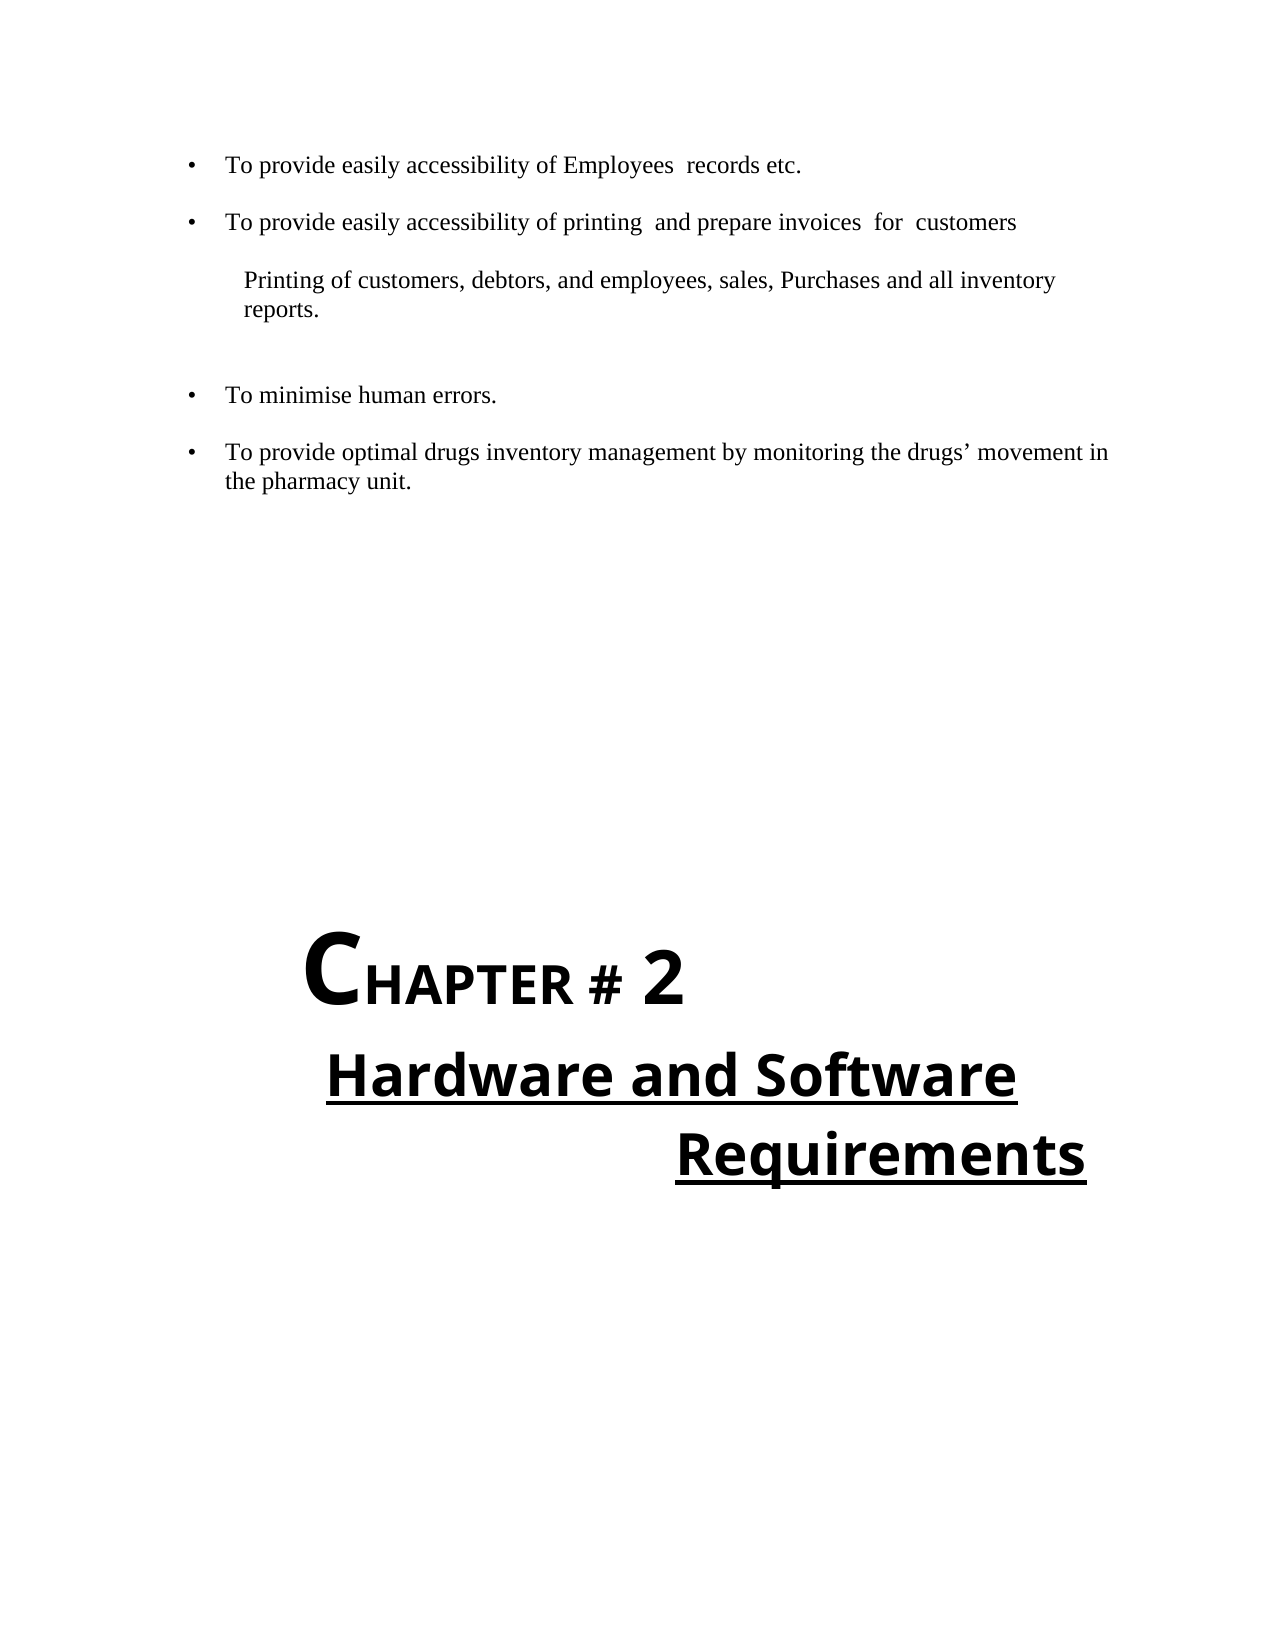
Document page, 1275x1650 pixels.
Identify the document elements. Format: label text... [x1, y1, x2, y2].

list To provide optimal drugs inventory management by monitoring the drugs’ movement in the pharmacy unit. [187, 437, 1123, 495]
list To minimise human errors. [187, 380, 1125, 409]
list To provide easily accessibility of Employees records etc. [187, 150, 1125, 179]
text CHAPTER # 2 [150, 898, 1125, 1034]
text Printing of customers, debtors, and employees, sales, Purchases and all inventory reports. [244, 265, 1125, 322]
text Hardware and Software Requirements [150, 1034, 1125, 1193]
list To provide easily accessibility of printing and prepare invoices for customers [187, 207, 1125, 236]
